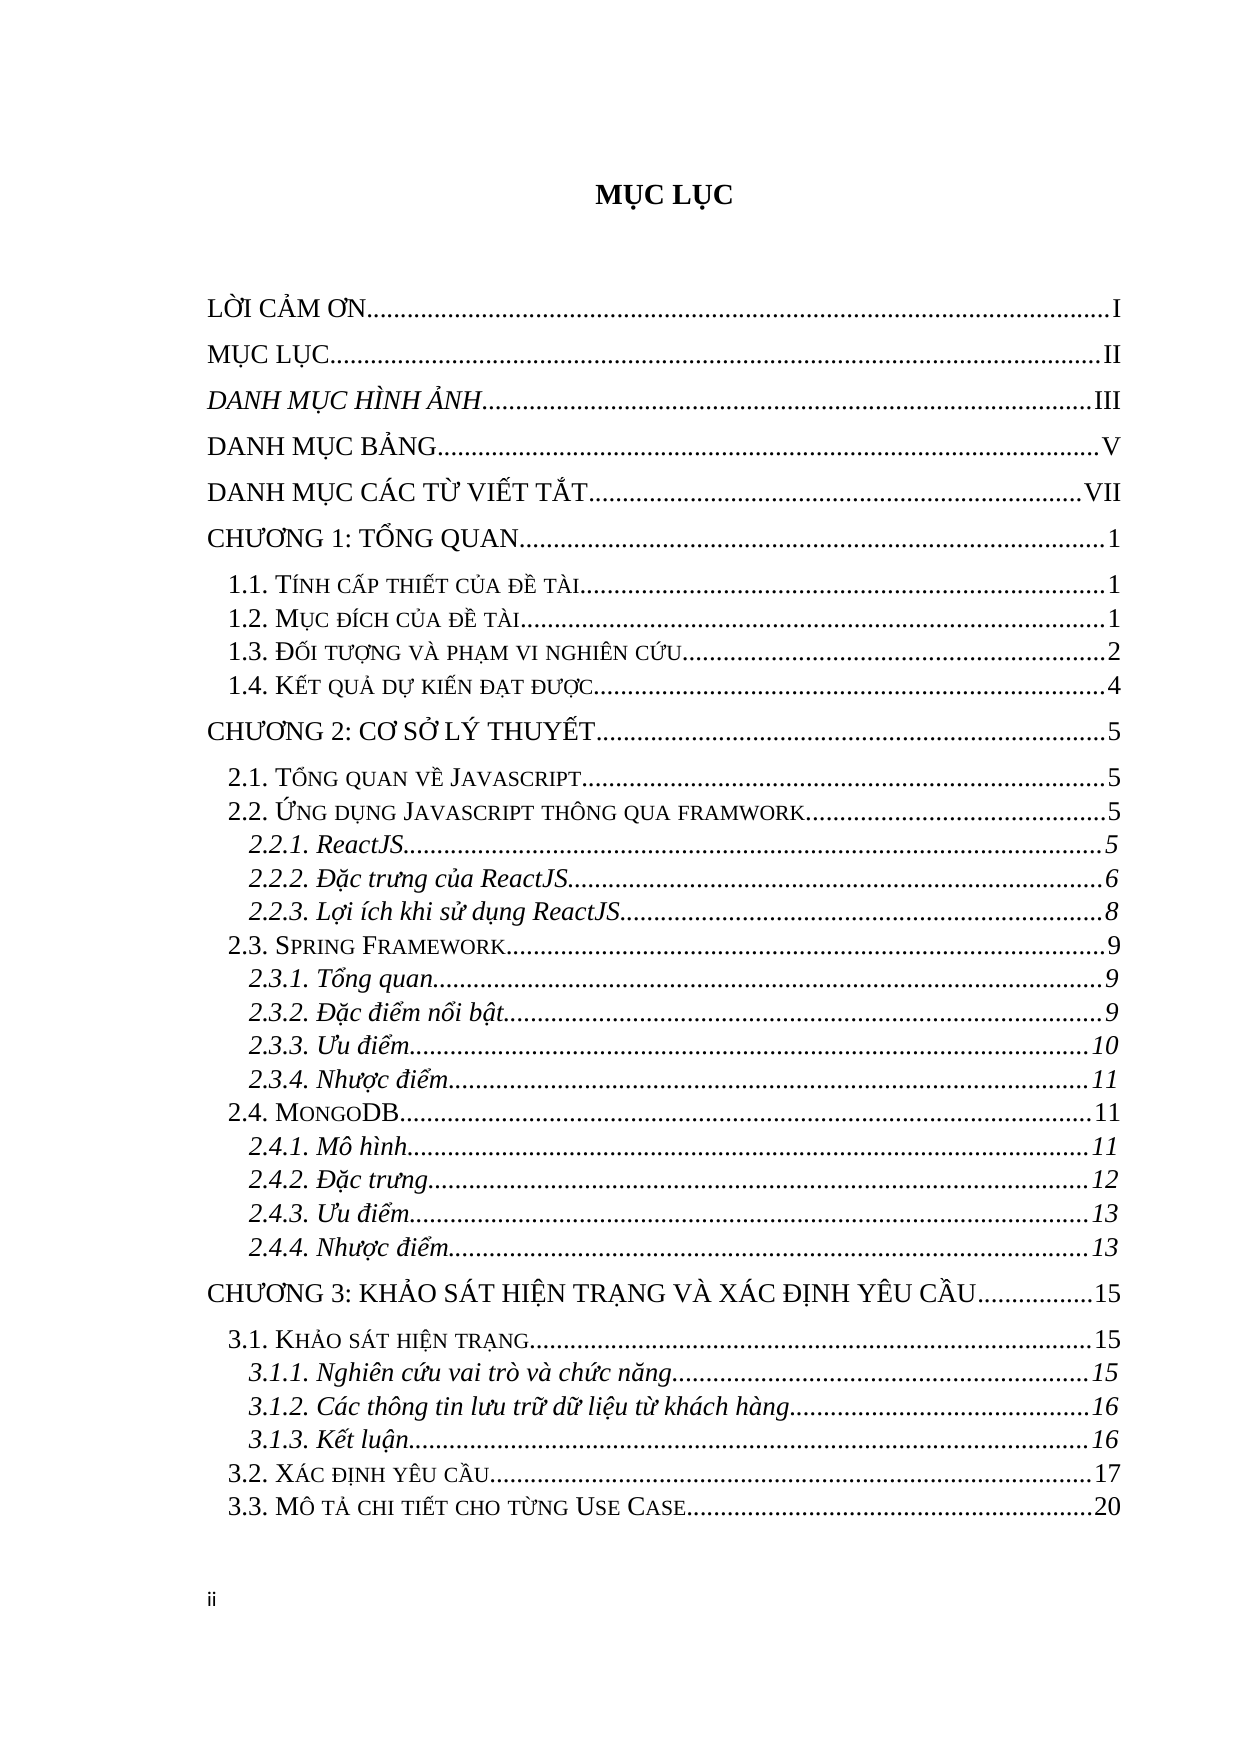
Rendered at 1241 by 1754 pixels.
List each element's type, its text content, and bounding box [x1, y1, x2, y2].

subtitle MỤC LỤC [207, 177, 1122, 211]
